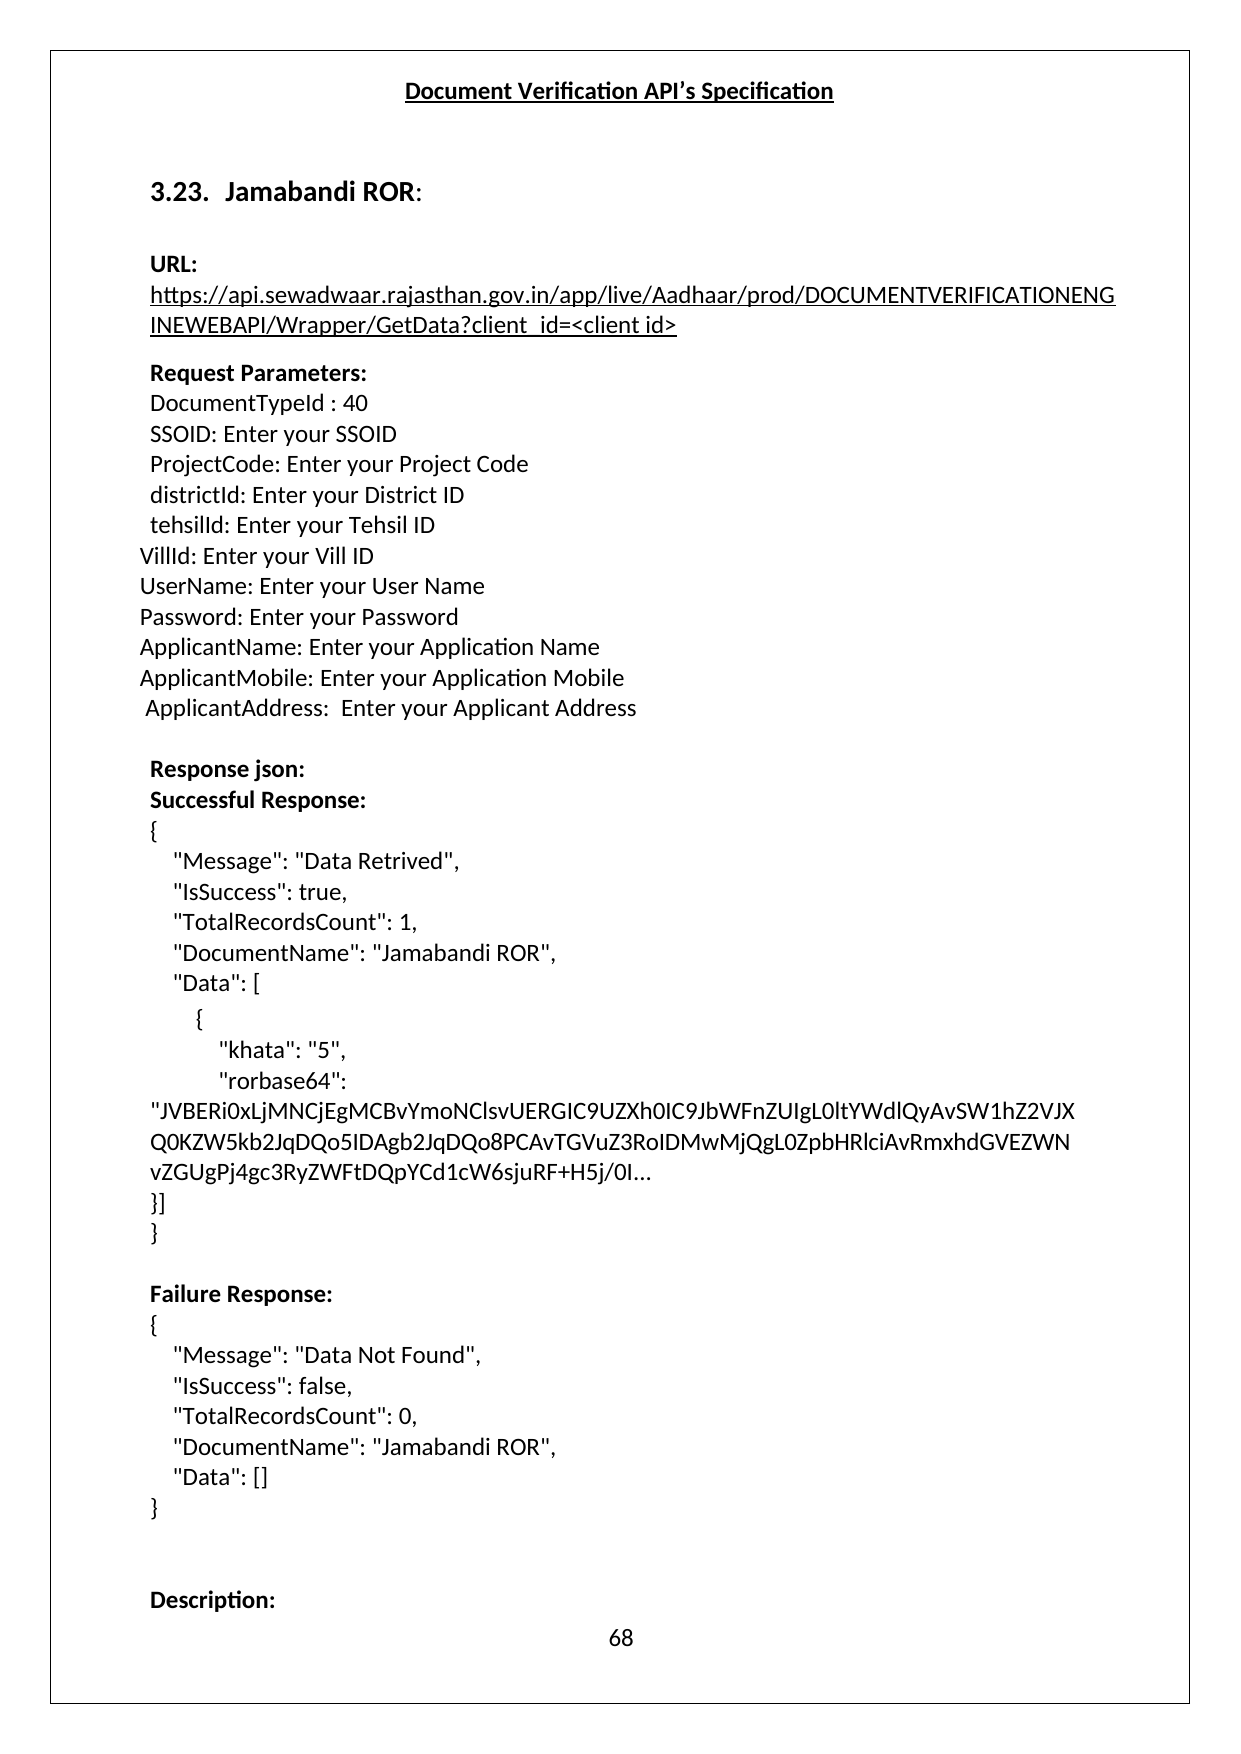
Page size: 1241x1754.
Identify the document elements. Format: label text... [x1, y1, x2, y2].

subtitle Jamabandi ROR: [150, 173, 1121, 209]
subtitle Description: [150, 1584, 1121, 1615]
text "Message": "Data Not Found", "IsSuccess": false, "TotalRecordsCount": 0, "DocumentName": "Jamabandi ROR", "Data": [] [172, 1339, 557, 1492]
subtitle Failure Response: [150, 1278, 1121, 1309]
subtitle Request Parameters: [150, 357, 1121, 387]
subtitle Response json: Successful Response: [150, 753, 398, 814]
text } [150, 1492, 1121, 1523]
text VillId: Enter your Vill ID [139, 540, 1121, 571]
text Password: Enter your Password [139, 601, 1121, 632]
text }] [150, 1187, 1121, 1218]
text DocumentTypeId : 40 SSOID: Enter your SSOID [150, 387, 413, 448]
text { [150, 1309, 1121, 1339]
text ApplicantMobile: Enter your Application Mobile [139, 662, 1121, 693]
text } [150, 1218, 1121, 1248]
text ProjectCode: Enter your Project Code [150, 448, 1012, 479]
text "JVBERi0xLjMNCjEgMCBvYmoNClsvUERGIC9UZXh0IC9JbWFnZUIgL0ltYWdlQyAvSW1hZ2VJX [150, 1096, 1121, 1126]
text ApplicantName: Enter your Application Name [139, 632, 1121, 662]
text districtId: Enter your District ID [150, 479, 1012, 509]
text UserName: Enter your User Name [139, 571, 1121, 601]
text "khata": "5", "rorbase64": [218, 1034, 348, 1095]
text URL: https://api.sewadwaar.rajasthan.gov.in/app/live/Aadhaar/prod/DOCUMENTVERIFICATIONENGINEWEBAPI/Wrapper/GetData?client_id=<client id> [150, 248, 1121, 340]
text "Message": "Data Retrived", "IsSuccess": true, "TotalRecordsCount": 1, "DocumentName": "Jamabandi ROR", "Data": [ [172, 845, 557, 998]
text { [150, 815, 1121, 845]
text { [196, 1003, 1121, 1034]
text tehsilId: Enter your Tehsil ID [150, 510, 1121, 540]
text Q0KZW5kb2JqDQo5IDAgb2JqDQo8PCAvTGVuZ3RoIDMwMjQgL0ZpbHRlciAvRmxhdGVEZWN vZGUgPj4gc3RyZWFtDQpYCd1cW6sjuRF+H5j/0I... [150, 1126, 1102, 1187]
text ApplicantAddress: Enter your Applicant Address [139, 693, 1121, 723]
